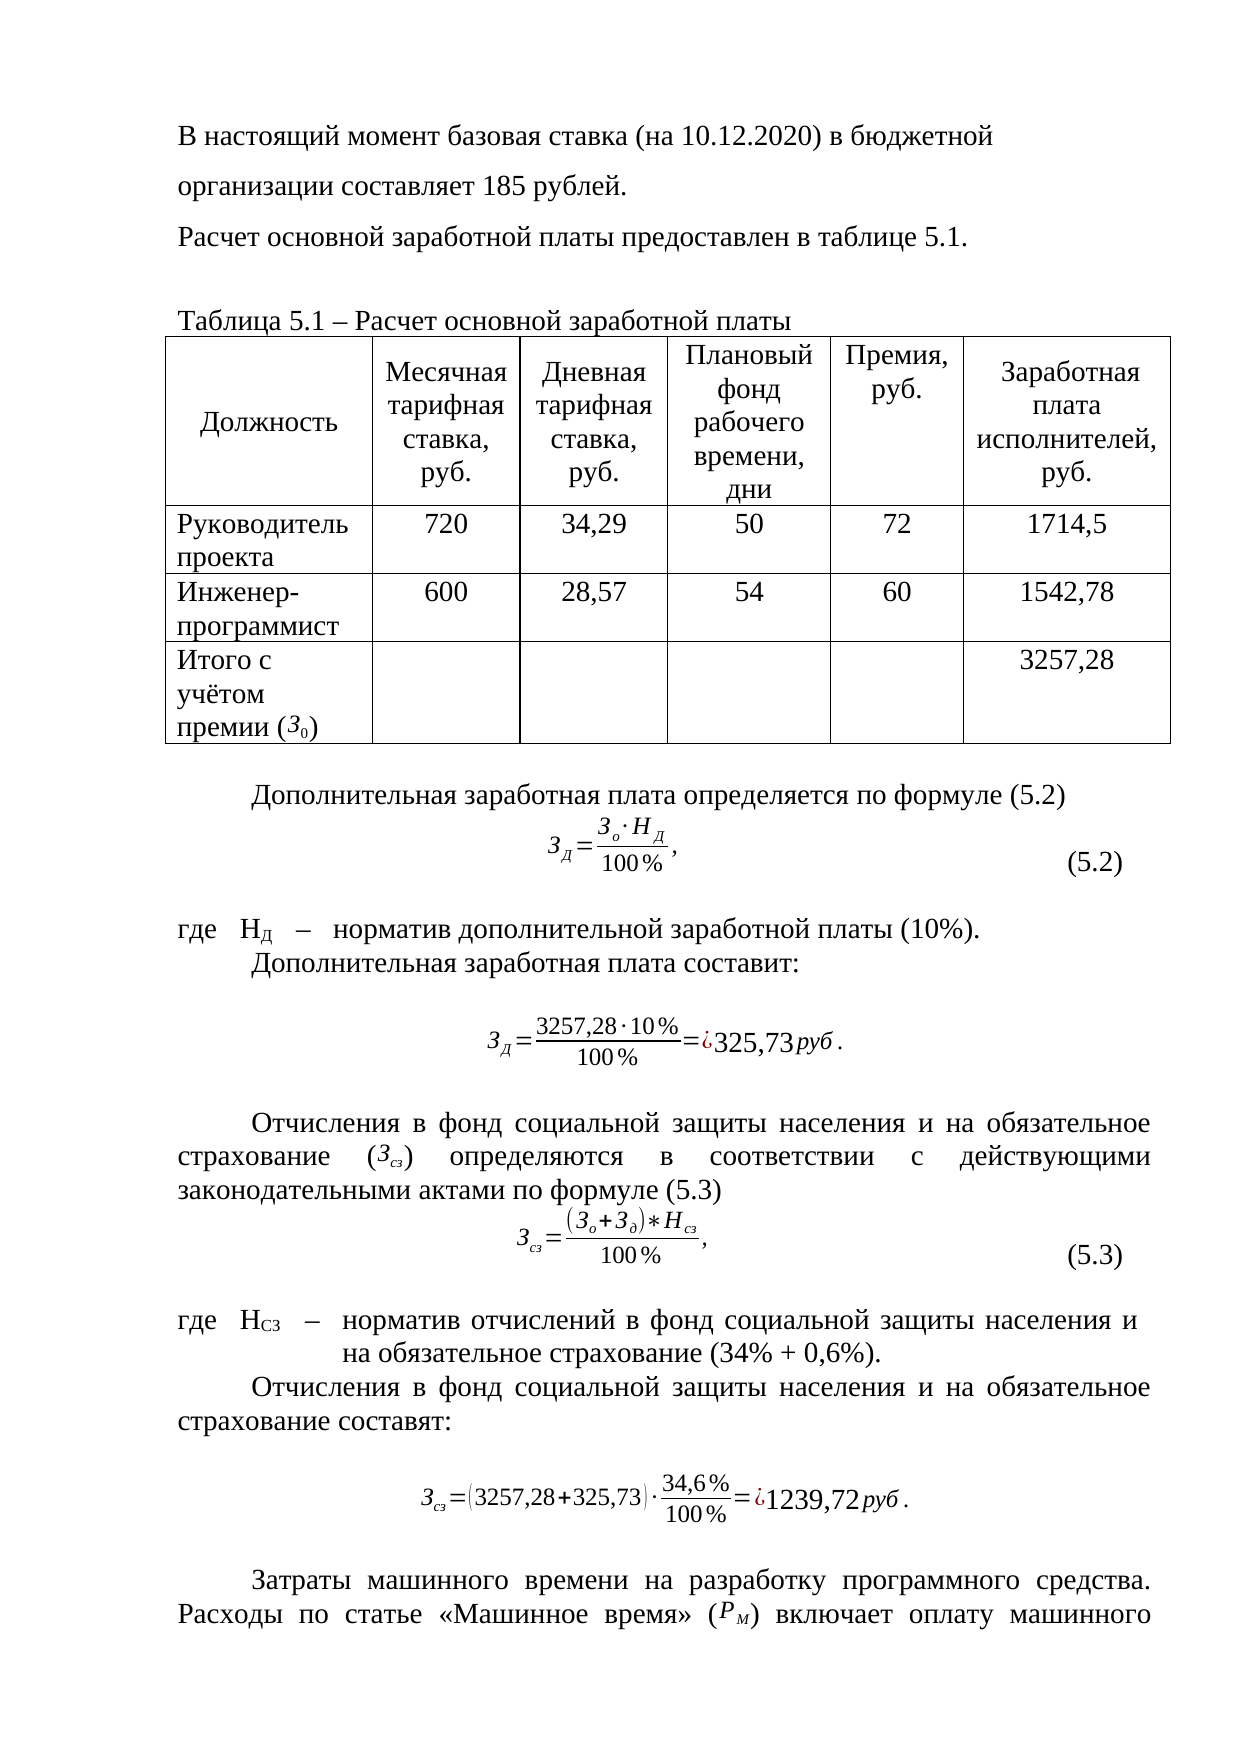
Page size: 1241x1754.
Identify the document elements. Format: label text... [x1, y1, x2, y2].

text 1239,72 [177, 1470, 1152, 1529]
text Таблица 5.1 – Расчет основной заработной платы [177, 303, 1152, 336]
table_cell 1714,5 [964, 506, 1170, 573]
table_header [166, 1205, 1056, 1302]
table_cell 3257,28 [964, 642, 1170, 743]
text В настоящий момент базовая ставка (на 10.12.2020) в бюджетной организации составляет 185 рублей. [177, 118, 1152, 202]
table_header норматив дополнительной заработной платы (10%). [322, 912, 1163, 945]
table_cell [831, 642, 963, 743]
table_cell 1542,78 [964, 574, 1170, 641]
table_header Должность [166, 337, 372, 505]
table_header – [294, 1302, 331, 1369]
table_header где [166, 912, 228, 945]
table_header где [166, 1302, 228, 1369]
table_header (5.3) [1056, 1205, 1140, 1302]
table_header норматив отчислений в фонд социальной защиты населения и на обязательное страхование (34% + 0,6%). [331, 1302, 1149, 1369]
table_header Дневная тарифная ставка, руб. [521, 337, 667, 505]
table_cell [373, 642, 519, 743]
table_header НД [228, 912, 284, 945]
text Расчет основной заработной платы предоставлен в таблице 5.1. [177, 219, 1152, 252]
table_header [166, 811, 1056, 878]
table_cell Руководитель проекта [166, 506, 372, 573]
text Отчисления в фонд социальной защиты населения и на обязательное страхование () определяются в соответствии с действующими законодательными актами по формуле (5.3) [177, 1105, 1152, 1205]
table_header Плановый фонд рабочего времени, дни [668, 337, 830, 505]
table_header Заработная плата исполнителей, руб. [964, 337, 1170, 505]
table_cell 34,29 [521, 506, 667, 573]
table_header Месячная тарифная ставка, руб. [373, 337, 519, 505]
table_header – [285, 912, 322, 945]
table_cell 54 [668, 574, 830, 641]
table_cell Итого с учётом премии () [265, 642, 372, 743]
table_header НСЗ [228, 1302, 294, 1369]
table_cell 720 [373, 506, 519, 573]
table_cell 600 [373, 574, 519, 641]
table_cell 60 [831, 574, 963, 641]
table_header Премия, руб. [831, 337, 963, 505]
text Отчисления в фонд социальной защиты населения и на обязательное страхование составят: [177, 1369, 1152, 1436]
table_cell Инженер-программист [299, 574, 372, 641]
table_cell [521, 642, 667, 743]
table_cell 28,57 [521, 574, 667, 641]
table_cell 50 [668, 506, 830, 573]
text 325,73 [177, 1012, 1152, 1071]
table_cell [668, 642, 830, 743]
text Дополнительная заработная плата определяется по формуле (5.2) [177, 777, 1152, 811]
text Дополнительная заработная плата составит: [177, 945, 1152, 979]
table_header (5.2) [1056, 811, 1140, 878]
table_cell 72 [831, 506, 963, 573]
